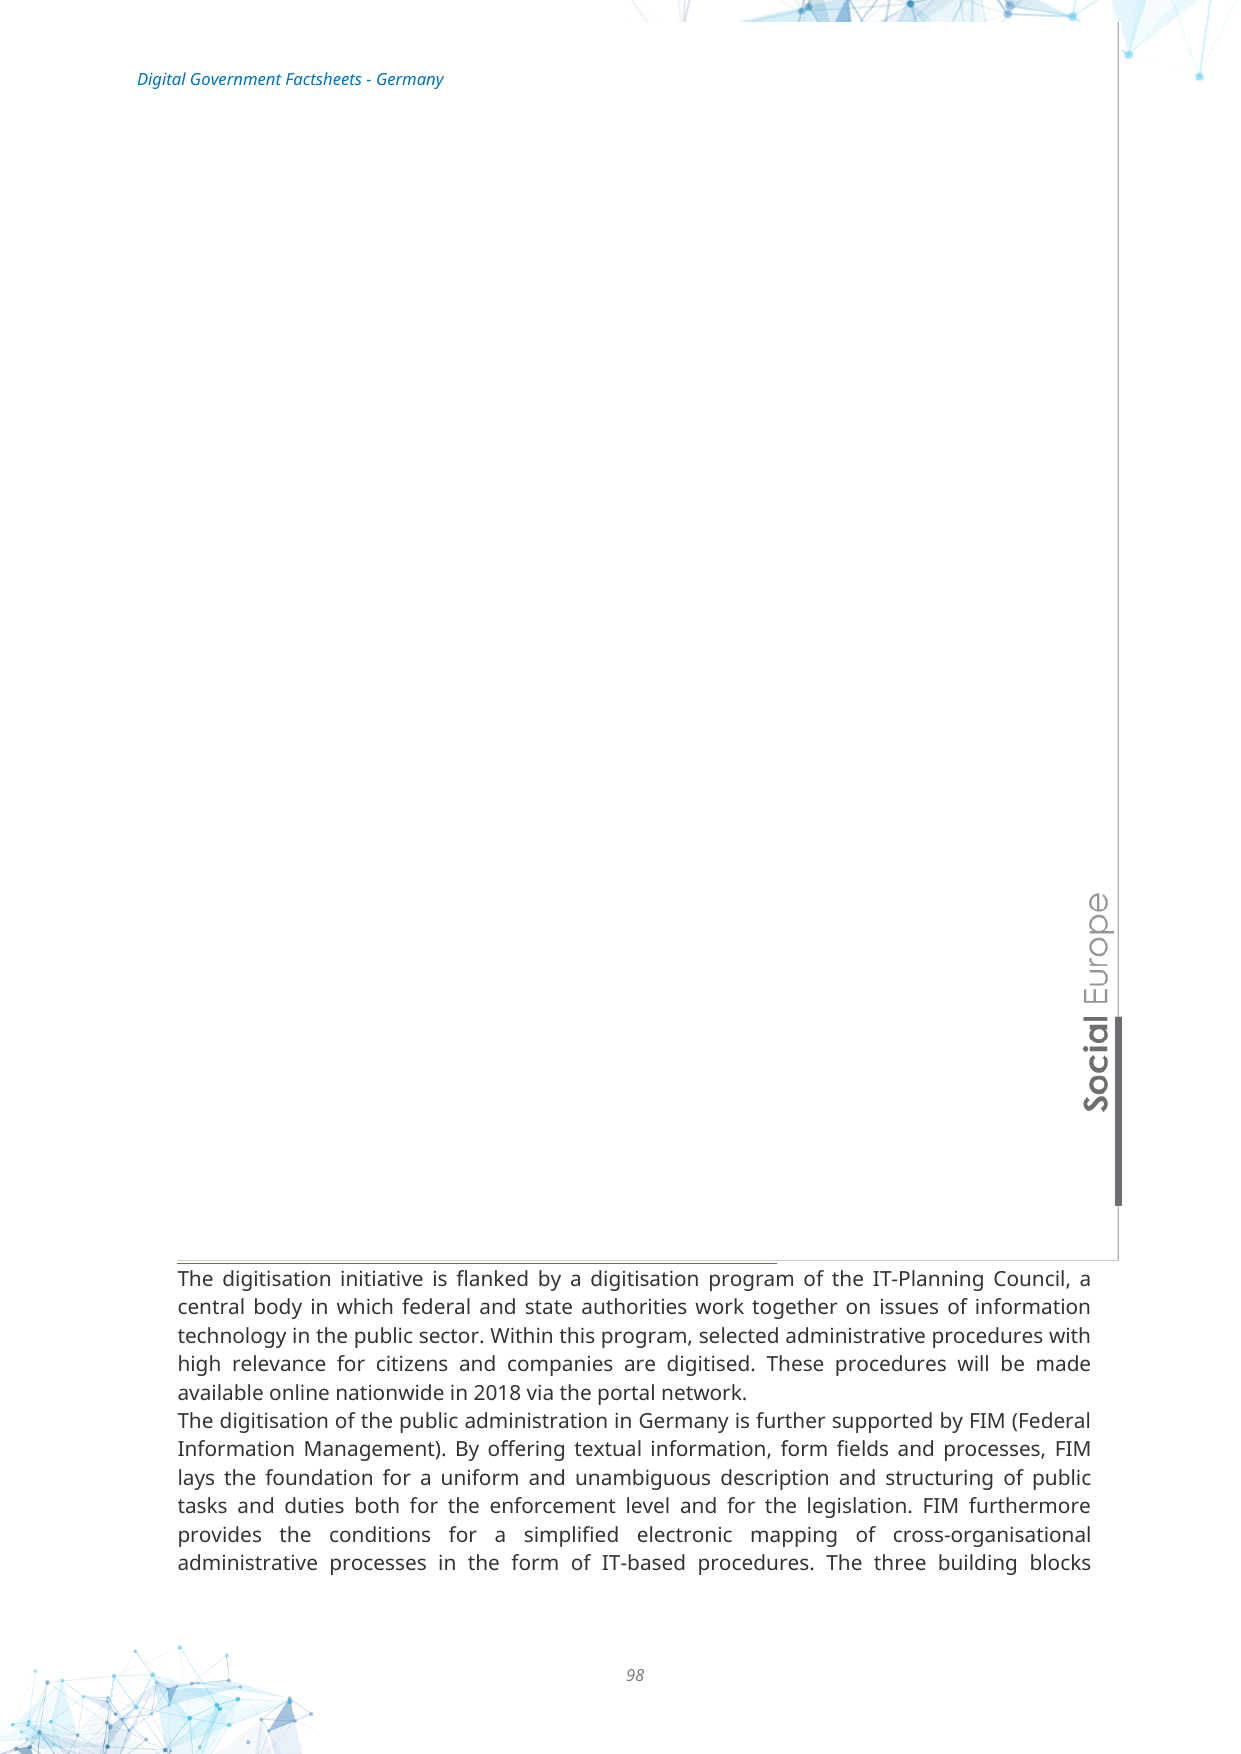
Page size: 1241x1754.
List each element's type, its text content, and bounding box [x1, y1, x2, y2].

picture [177, 22, 1122, 1261]
text The digitisation initiative is flanked by a digitisation program of the IT-Planning Council, a central body in which federal and state authorities work together on issues of information technology in the public sector. Within this program, selected administrative procedures with high relevance for citizens and companies are digitised. These procedures will be made available online nationwide in 2018 via the portal network. [177, 1264, 1092, 1406]
text The digitisation of the public administration in Germany is further supported by FIM (Federal Information Management). By offering textual information, form fields and processes, FIM lays the foundation for a uniform and unambiguous description and structuring of public tasks and duties both for the enforcement level and for the legislation. FIM furthermore provides the conditions for a simplified electronic mapping of cross-organisational administrative processes in the form of IT-based procedures. The three building blocks (services, forms and processes) as well as the overall coordination are jointly operated by the German federal government and the state governments. [177, 1406, 1092, 1577]
